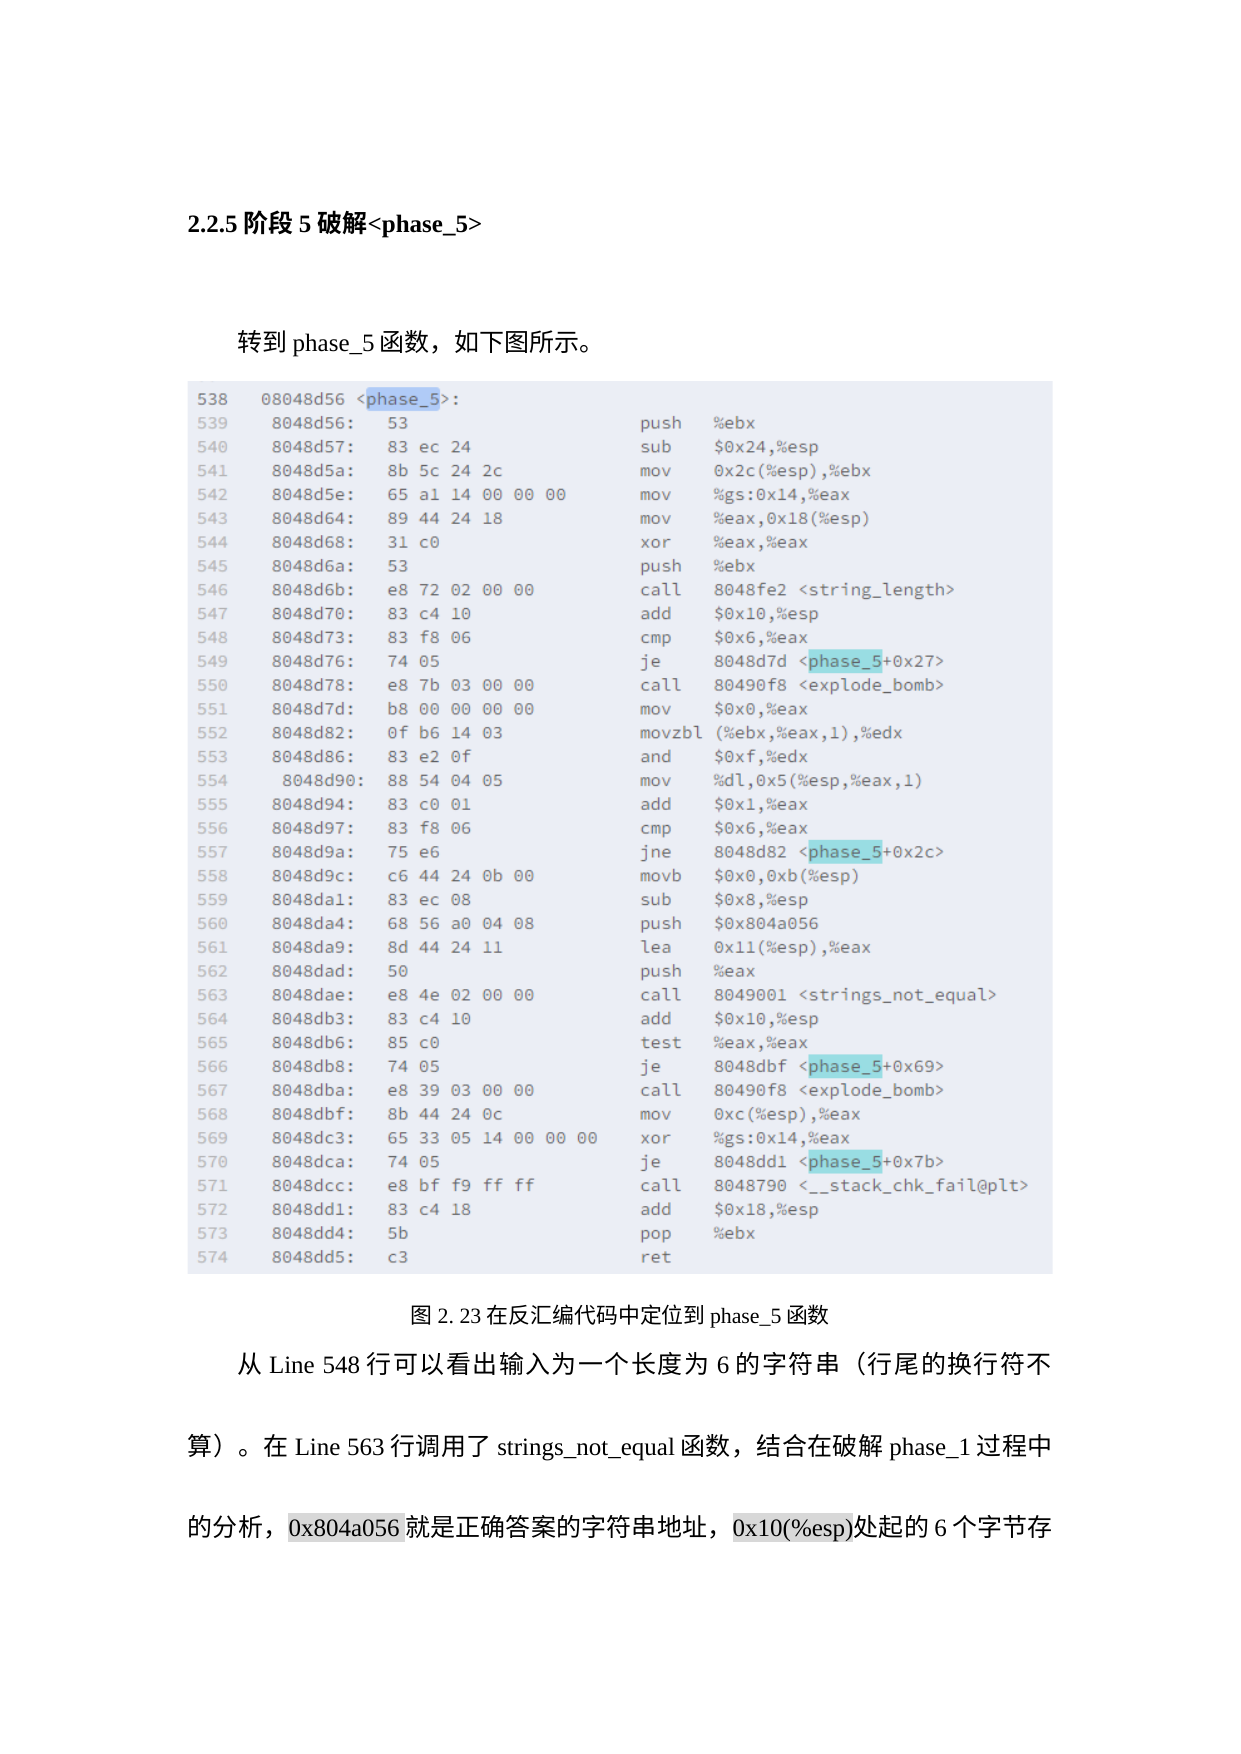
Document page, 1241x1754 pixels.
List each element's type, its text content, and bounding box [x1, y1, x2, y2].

text 图 2. 23 在反汇编代码中定位到phase_5函数 [187, 1298, 1053, 1330]
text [187, 1330, 1053, 1558]
subtitle 2.2.5 阶段5 破解<phase_5> [187, 189, 1053, 254]
picture [187, 381, 1053, 1274]
text 转到phase_5函数，如下图所示。 [187, 308, 1053, 373]
